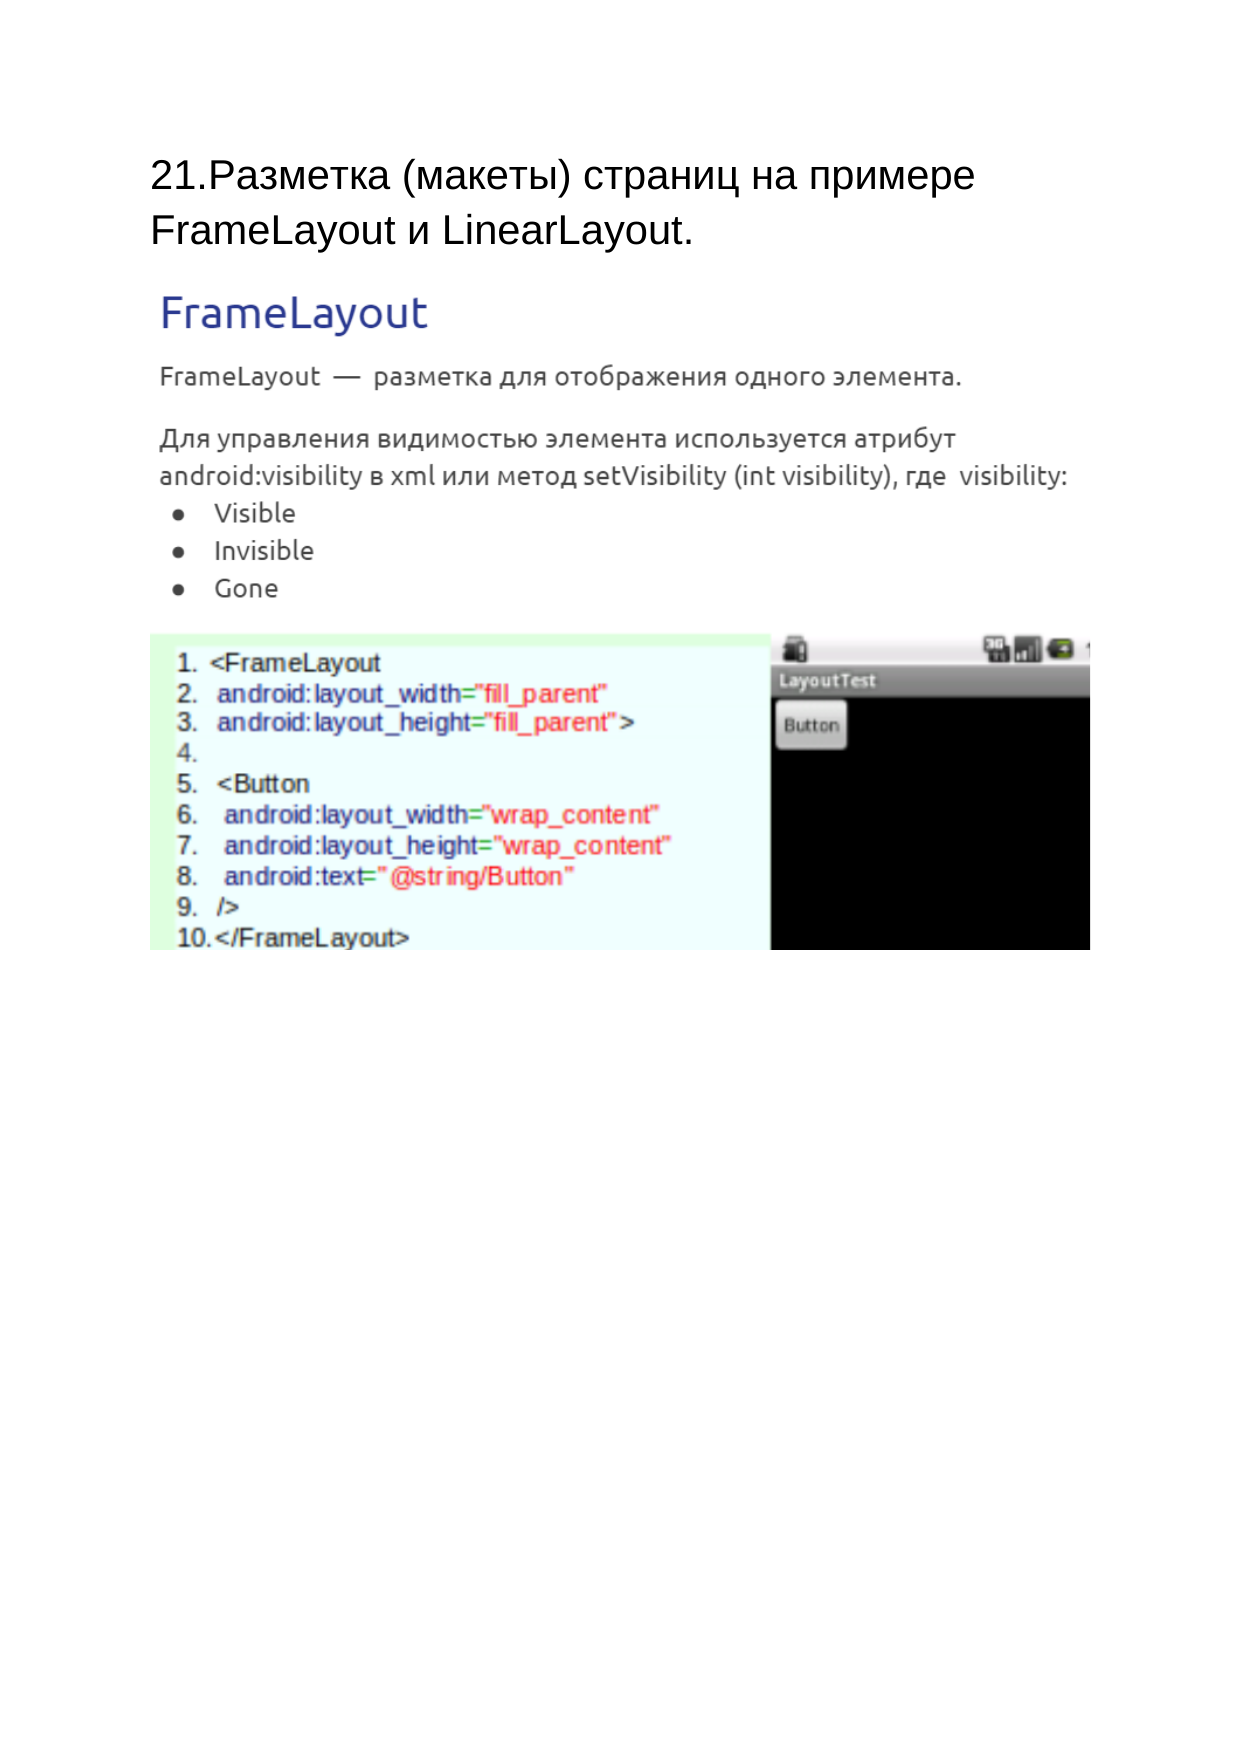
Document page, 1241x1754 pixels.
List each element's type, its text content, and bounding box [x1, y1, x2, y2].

picture [150, 272, 1091, 950]
subtitle 21.Разметка (макеты) страниц на примере FrameLayout и LinearLayout. [150, 150, 1090, 253]
